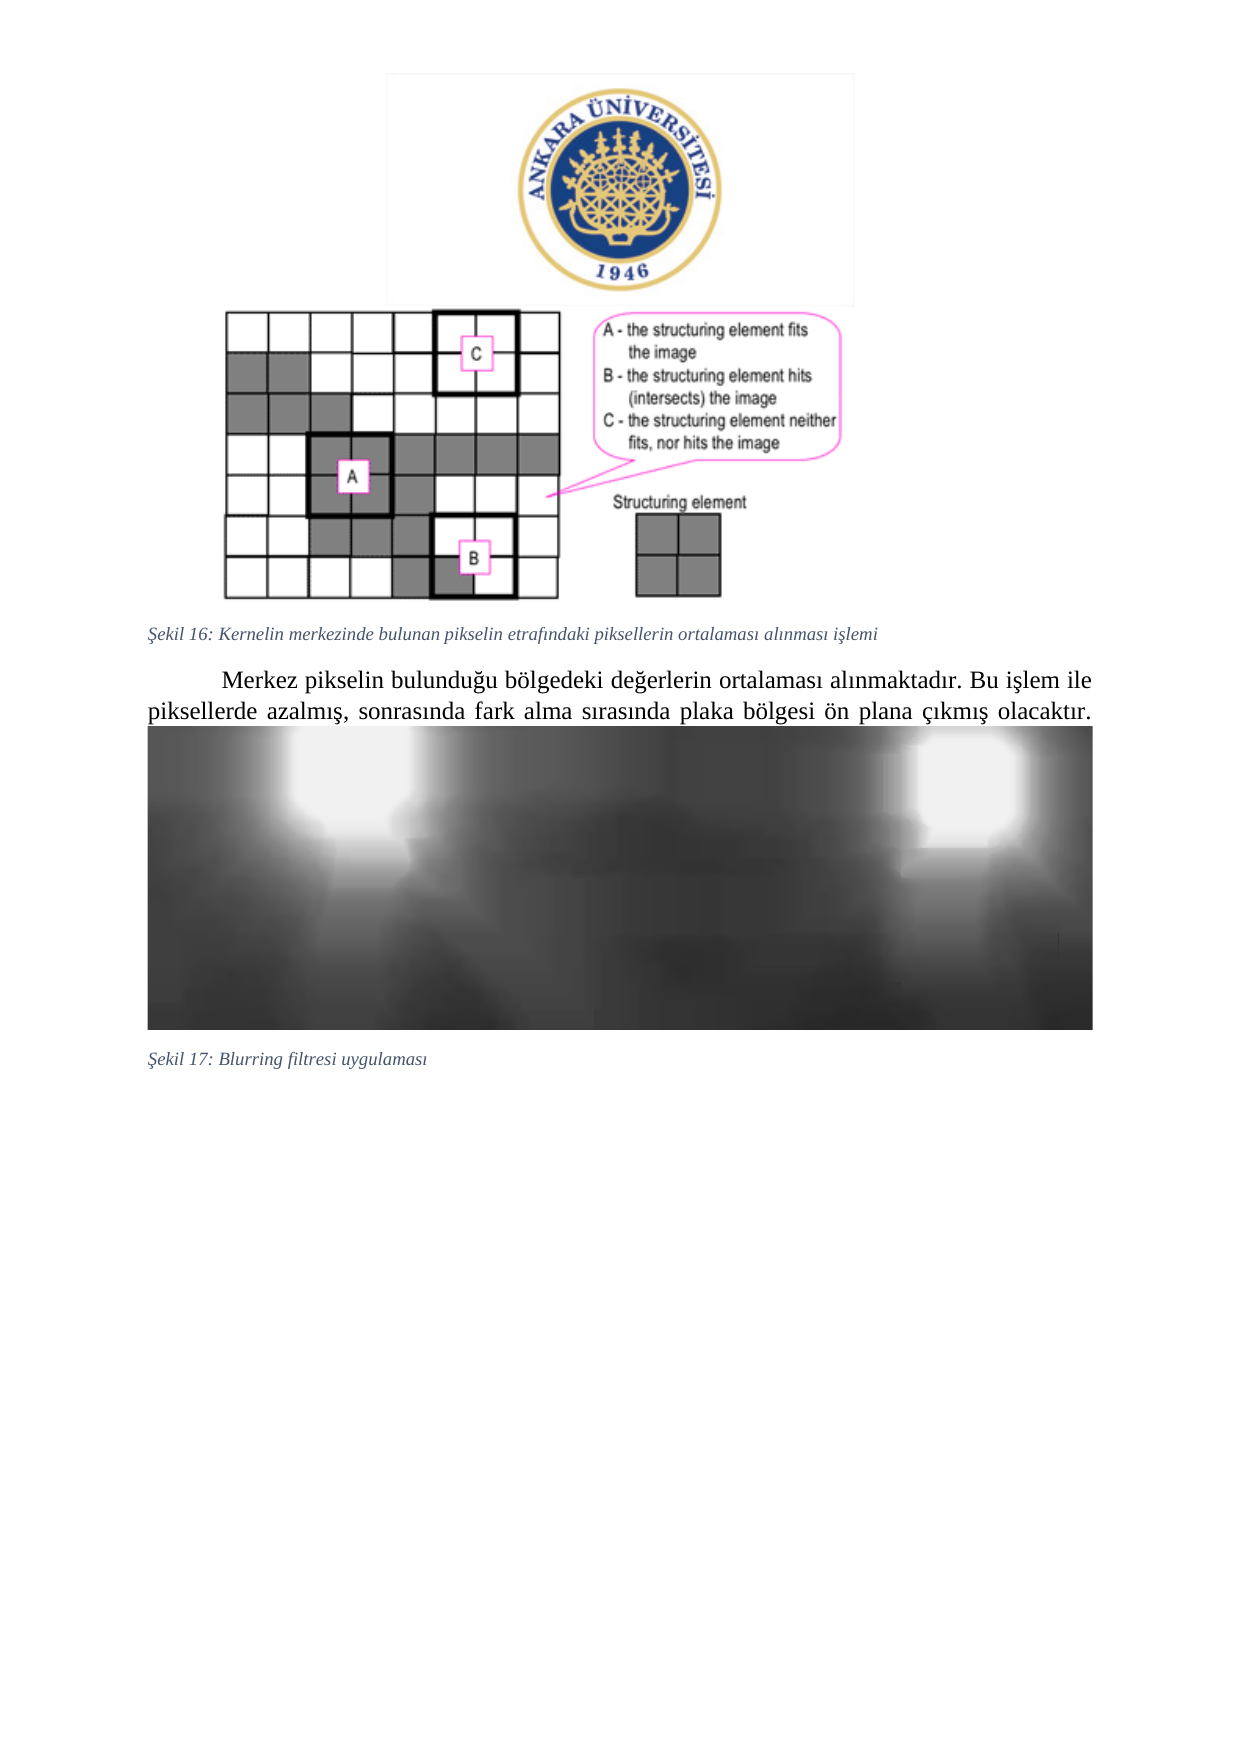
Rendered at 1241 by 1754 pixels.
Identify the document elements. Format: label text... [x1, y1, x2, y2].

text Şekil 17: Blurring filtresi uygulaması [148, 1048, 1093, 1070]
text Şekil 16: Kernelin merkezinde bulunan pikselin etrafındaki piksellerin ortalaması alınması işlemi [148, 622, 1093, 644]
picture [221, 73, 855, 604]
text Merkez pikselin bulunduğu bölgedeki değerlerin ortalaması alınmaktadır. Bu işlem ile piksellerde azalmış, sonrasında fark alma sırasında plaka bölgesi ön plana çıkmış olacaktır. [148, 665, 1093, 726]
picture [147, 726, 1093, 1030]
